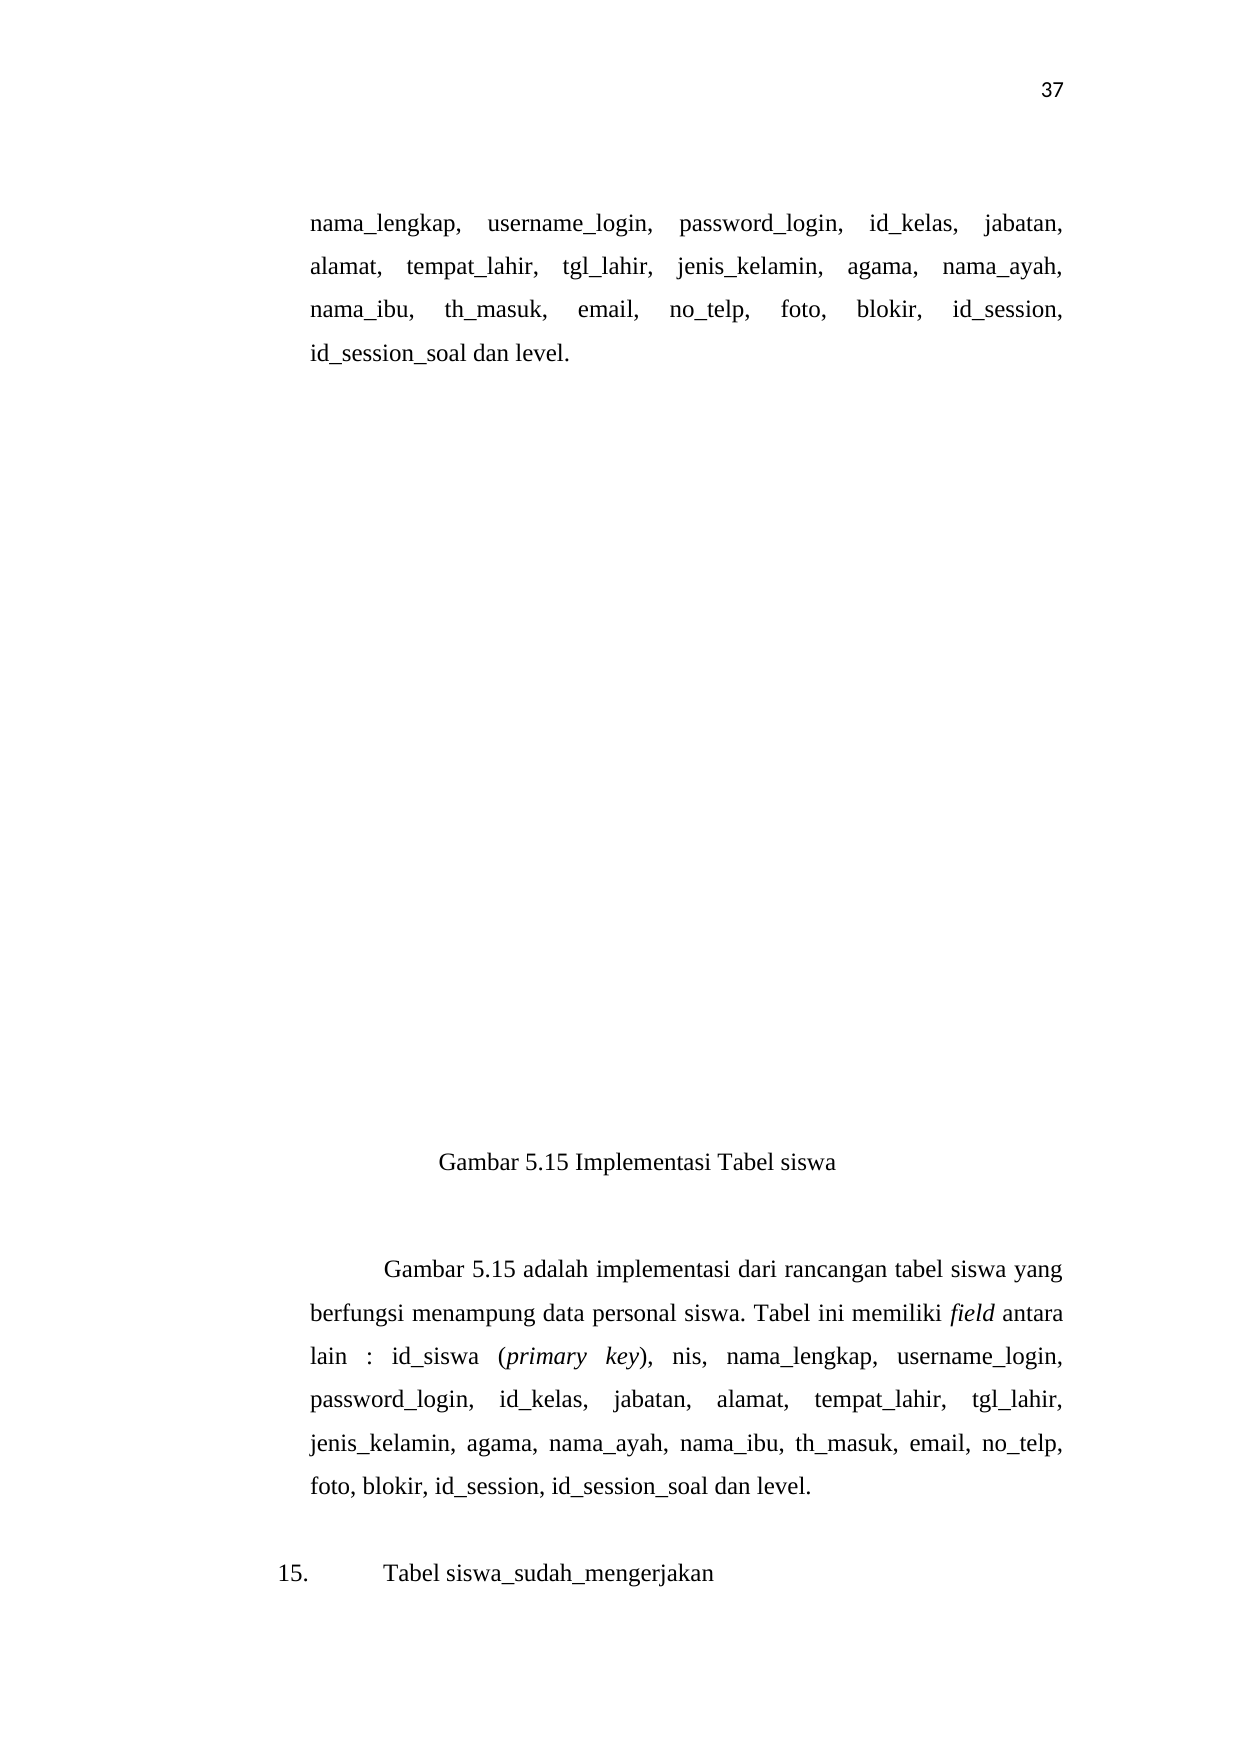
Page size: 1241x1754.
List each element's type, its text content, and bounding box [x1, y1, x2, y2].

text 15. Tabel siswa_sudah_mengerjakan [236, 1558, 1095, 1587]
text Gambar 5.15 adalah implementasi dari rancangan tabel siswa yang berfungsi menampung data personal siswa. Tabel ini memiliki field antara lain : id_siswa (primary key), nis, nama_lengkap, username_login, password_login, id_kelas, jabatan, alamat, tempat_lahir, tgl_lahir, jenis_kelamin, agama, nama_ayah, nama_ibu, th_masuk, email, no_telp, foto, blokir, id_session, id_session_soal dan level. [310, 1254, 1063, 1500]
subtitle Gambar 5.15 Implementasi Tabel siswa35 [236, 1147, 1063, 1176]
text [310, 208, 1063, 366]
